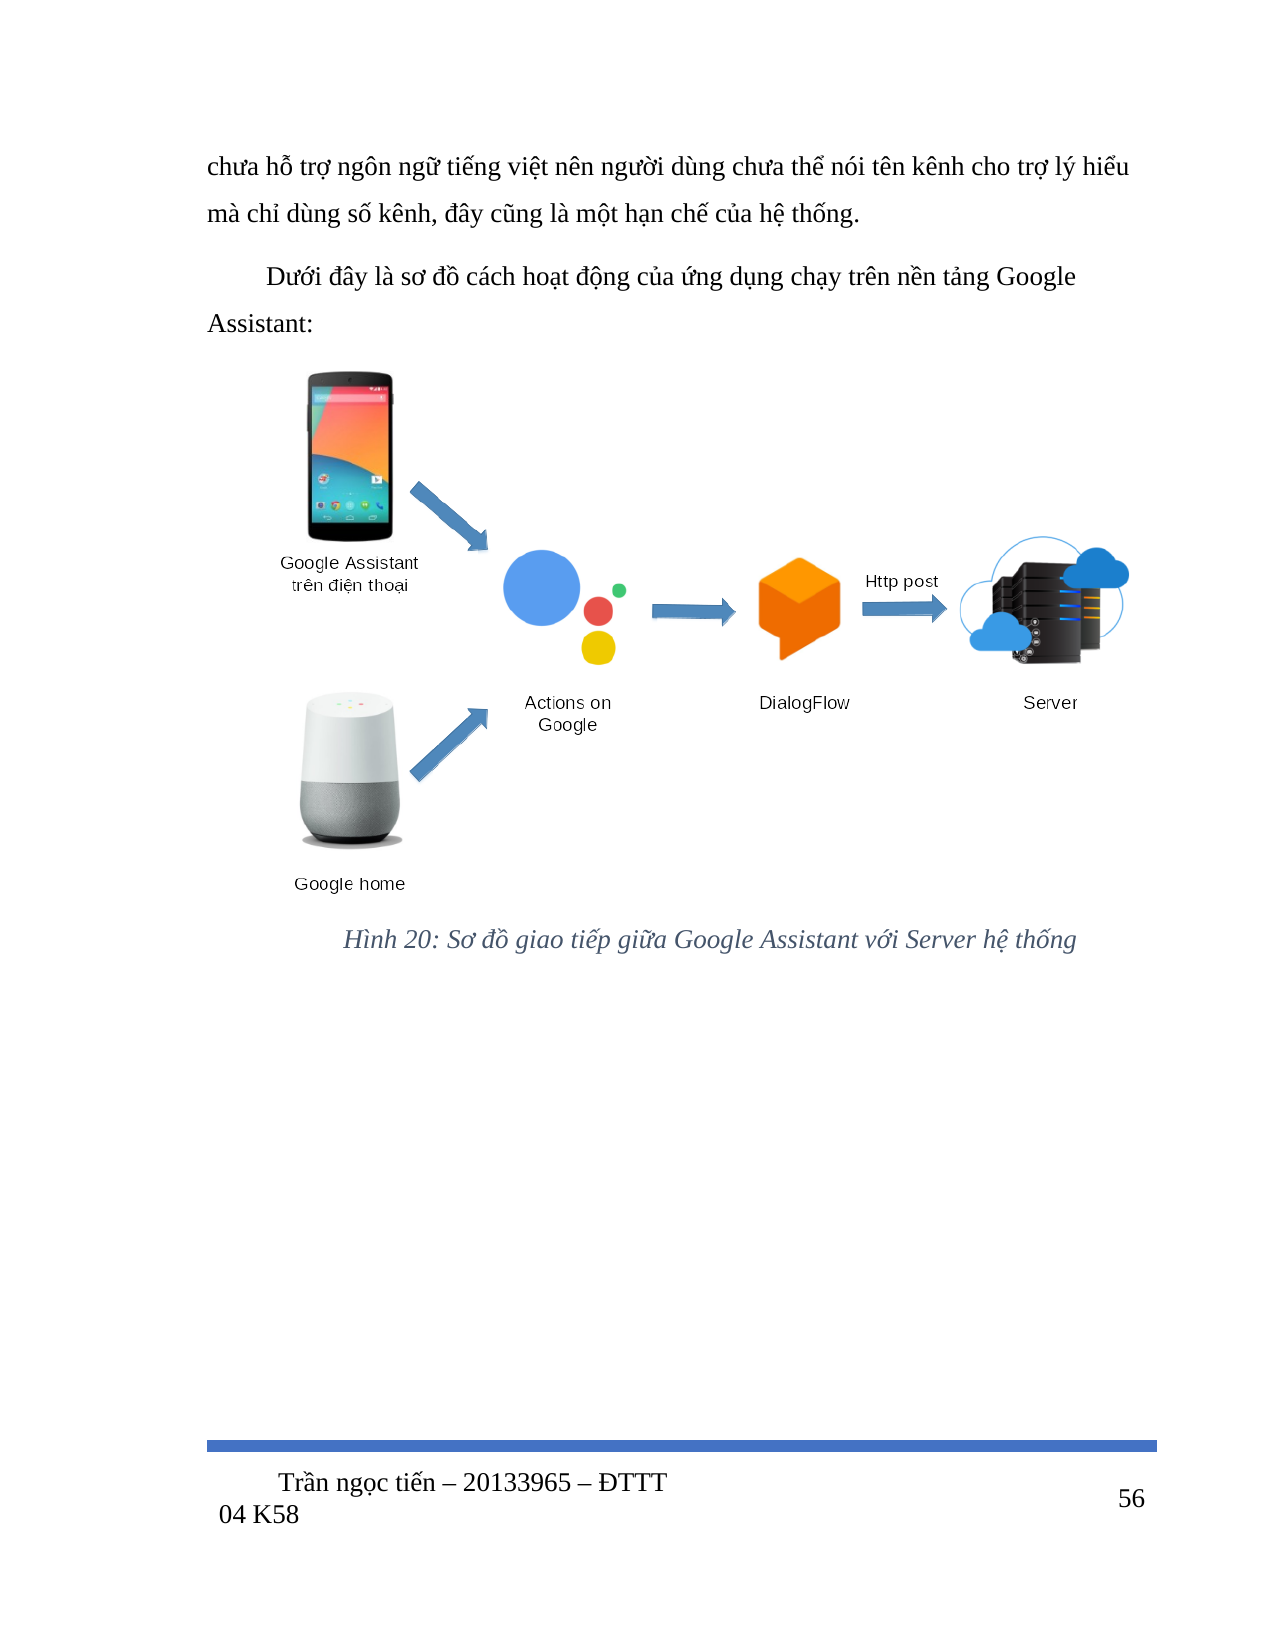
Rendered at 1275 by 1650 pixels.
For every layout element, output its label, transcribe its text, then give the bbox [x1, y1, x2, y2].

text Dưới đây là sơ đồ cách hoạt động của ứng dụng chạy trên nền tảng Google Assistant: [207, 260, 1157, 338]
text Hình 20: Sơ đồ giao tiếp giữa Google Assistant với Server hệ thống [207, 923, 1157, 954]
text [207, 150, 1157, 228]
